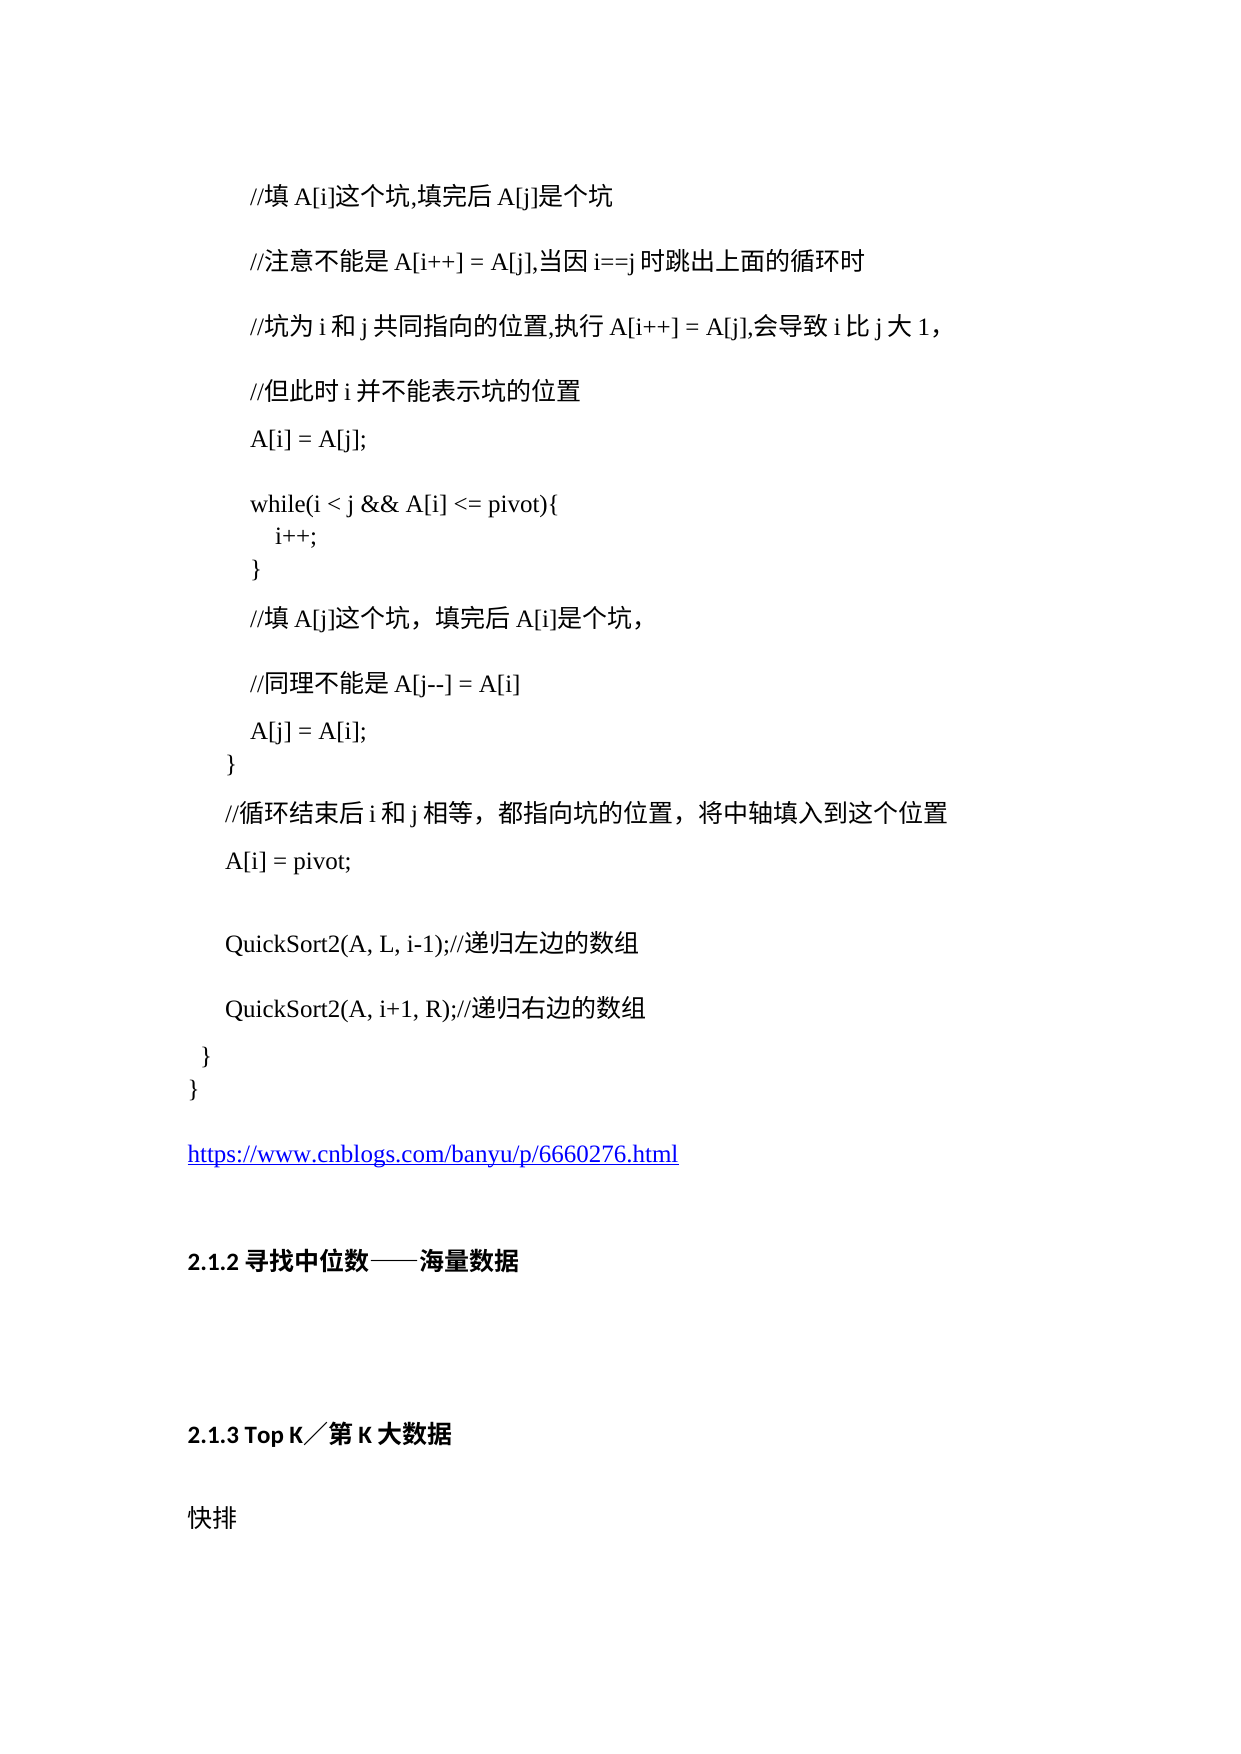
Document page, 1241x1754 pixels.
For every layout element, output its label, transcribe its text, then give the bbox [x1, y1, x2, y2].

text A[j] = A[i]; [187, 714, 1053, 747]
subtitle 2.1.3 Top K／第K大数据 [187, 1401, 1053, 1466]
text //坑为i和j共同指向的位置,执行A[i++] = A[j],会导致i比j大1， [187, 292, 1053, 357]
text } [187, 747, 1053, 779]
text //注意不能是A[i++] = A[j],当因i==j时跳出上面的循环时 [187, 227, 1053, 292]
text A[i] = pivot; [187, 844, 1053, 877]
text //填A[i]这个坑,填完后A[j]是个坑 [187, 162, 1053, 227]
text QuickSort2(A, L, i-1);//递归左边的数组 [187, 909, 1053, 974]
text } [187, 1039, 1053, 1072]
text https://www.cnblogs.com/banyu/p/6660276.html [187, 1137, 1053, 1169]
text //但此时i并不能表示坑的位置 [187, 357, 1053, 422]
text //循环结束后i和j相等，都指向坑的位置，将中轴填入到这个位置 [187, 779, 1053, 844]
text while(i < j && A[i] <= pivot){ [187, 487, 1053, 519]
text //同理不能是A[j--] = A[i] [187, 649, 1053, 714]
subtitle 2.1.2 寻找中位数——海量数据 [187, 1227, 1053, 1292]
text } [187, 552, 1053, 584]
text i++; [187, 519, 1053, 552]
text } [187, 1072, 1053, 1104]
text QuickSort2(A, i+1, R);//递归右边的数组 [187, 974, 1053, 1039]
text //填A[j]这个坑，填完后A[i]是个坑， [187, 584, 1053, 649]
text 快排 [187, 1484, 1053, 1549]
text A[i] = A[j]; [187, 422, 1053, 454]
